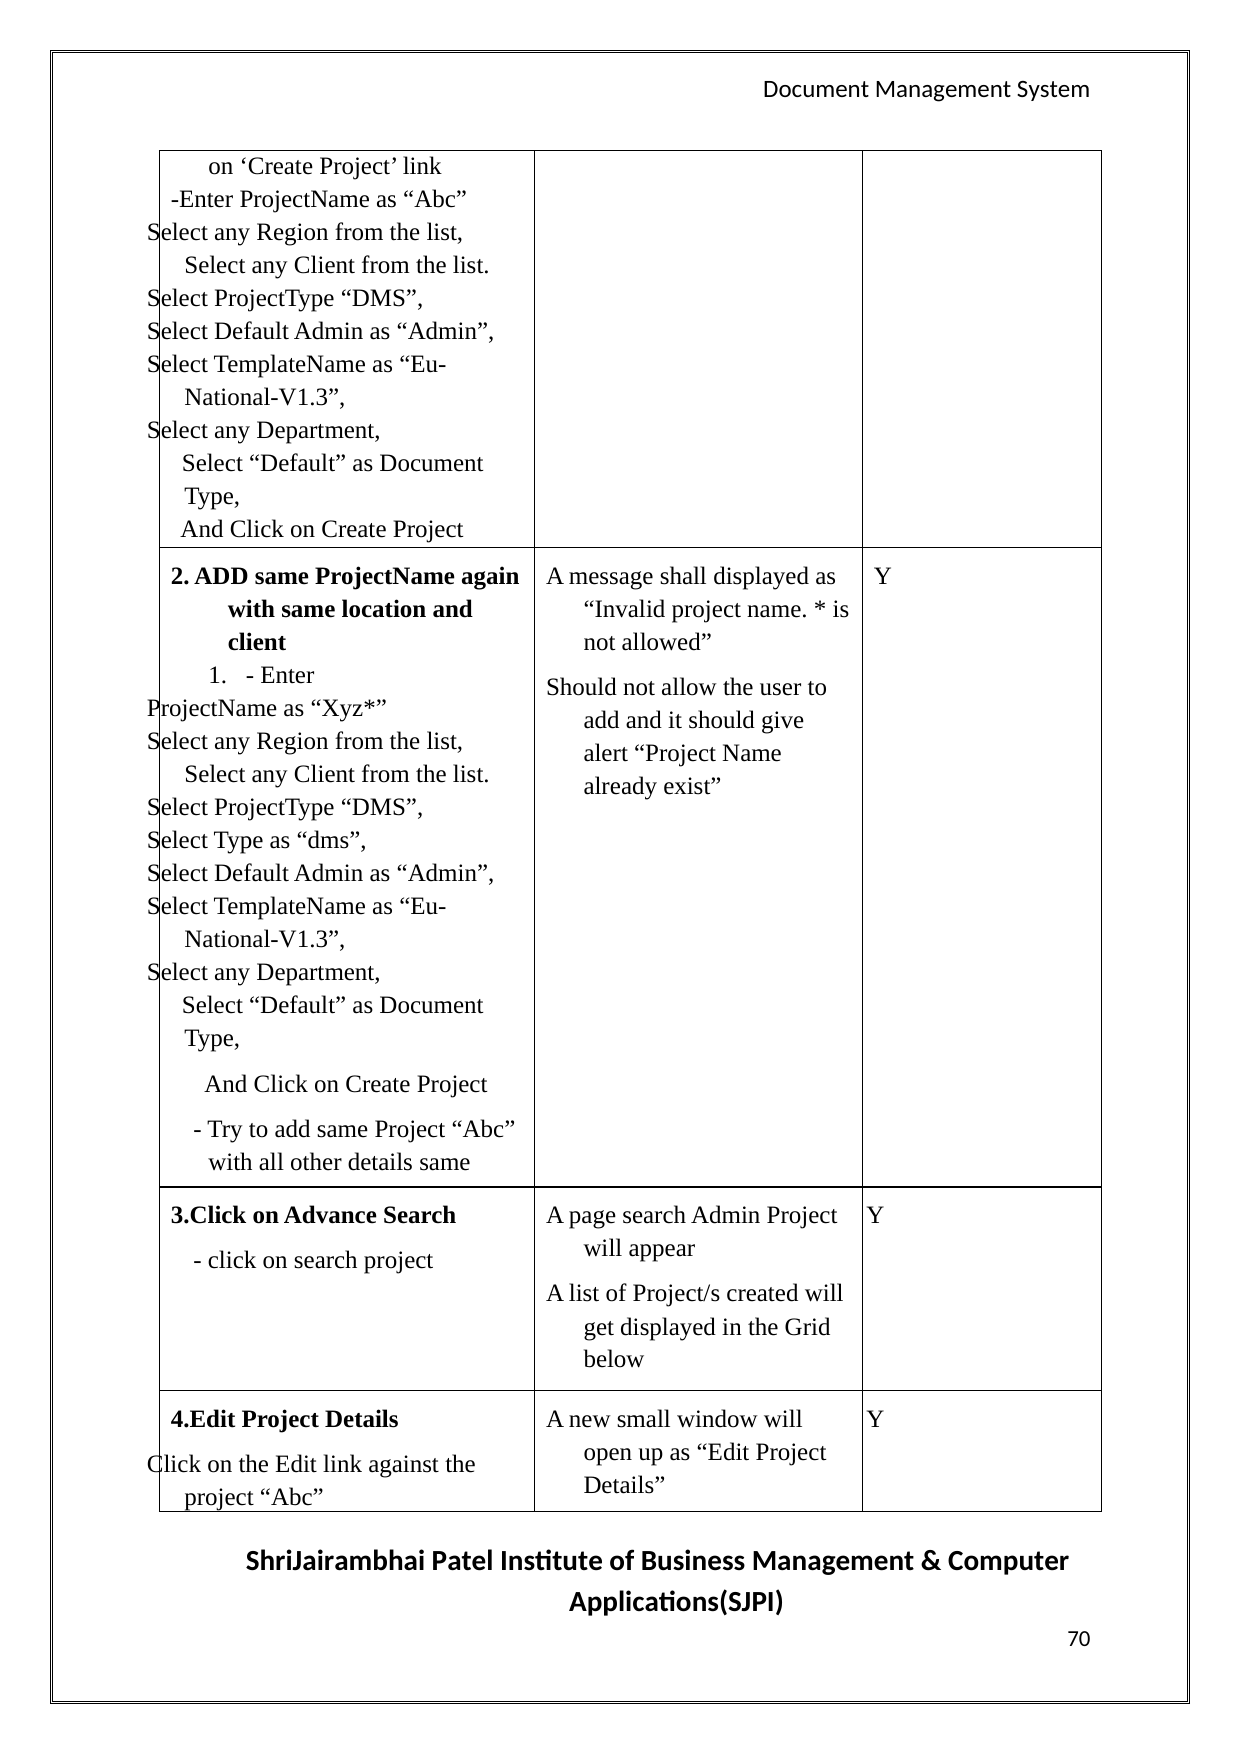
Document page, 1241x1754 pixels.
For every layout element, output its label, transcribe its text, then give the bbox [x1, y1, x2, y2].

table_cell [160, 151, 534, 547]
table_cell 2. ADD same ProjectName again with same location and client - Enter ProjectName as “Xyz*” Select any Region from the list, Select any Client from the list. Select ProjectType “DMS”, Select Type as “dms”, Select Default Admin as “Admin”, Select TemplateName as “Eu-National-V1.3”, Select any Department, Select “Default” as Document Type, And Click on Create Project - Try to add same Project “Abc” with all other details same [160, 548, 534, 1186]
table_cell Y [863, 548, 1101, 1186]
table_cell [535, 151, 862, 547]
table_cell A page search Admin Project will appear A list of Project/s created will get displayed in the Grid below [535, 1188, 862, 1390]
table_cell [160, 1391, 534, 1511]
table_cell 3.Click on Advance Search - click on search project [160, 1188, 534, 1390]
table_cell Y [863, 1391, 1101, 1511]
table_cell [535, 1391, 862, 1511]
table_cell Y [863, 151, 1101, 547]
table_cell Y [863, 1188, 1101, 1390]
table_cell A message shall displayed as “Invalid project name. * is not allowed” Should not allow the user to add and it should give alert “Project Name already exist” [535, 548, 862, 1186]
